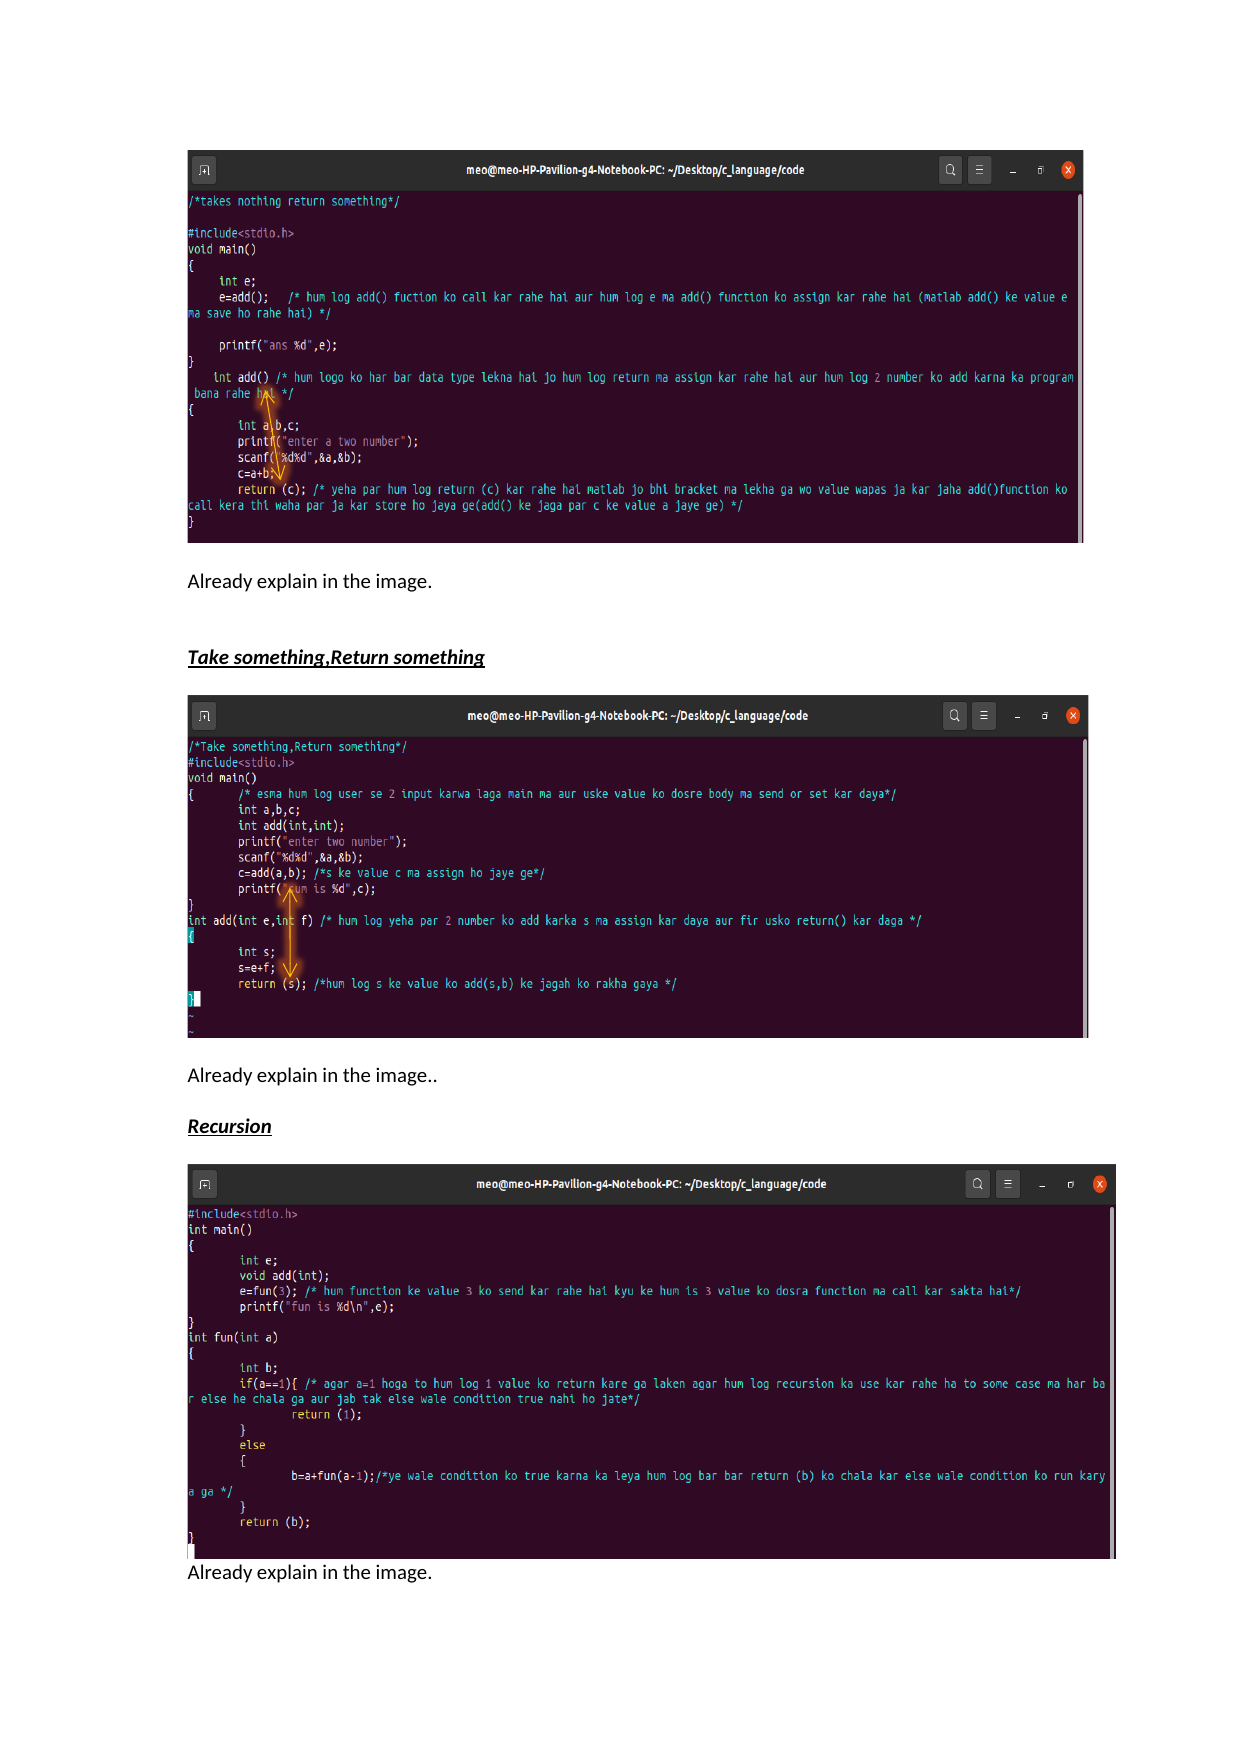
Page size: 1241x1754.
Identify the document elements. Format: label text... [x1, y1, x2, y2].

picture [187, 1164, 1116, 1559]
picture [187, 150, 1084, 543]
text Already explain in the image. [187, 1559, 1053, 1584]
text Already explain in the image. [187, 568, 1053, 594]
text Take something,Return something [187, 644, 1053, 670]
text Recursion [187, 1113, 1053, 1139]
picture [187, 695, 1089, 1038]
text Already explain in the image.. [187, 1063, 1053, 1088]
